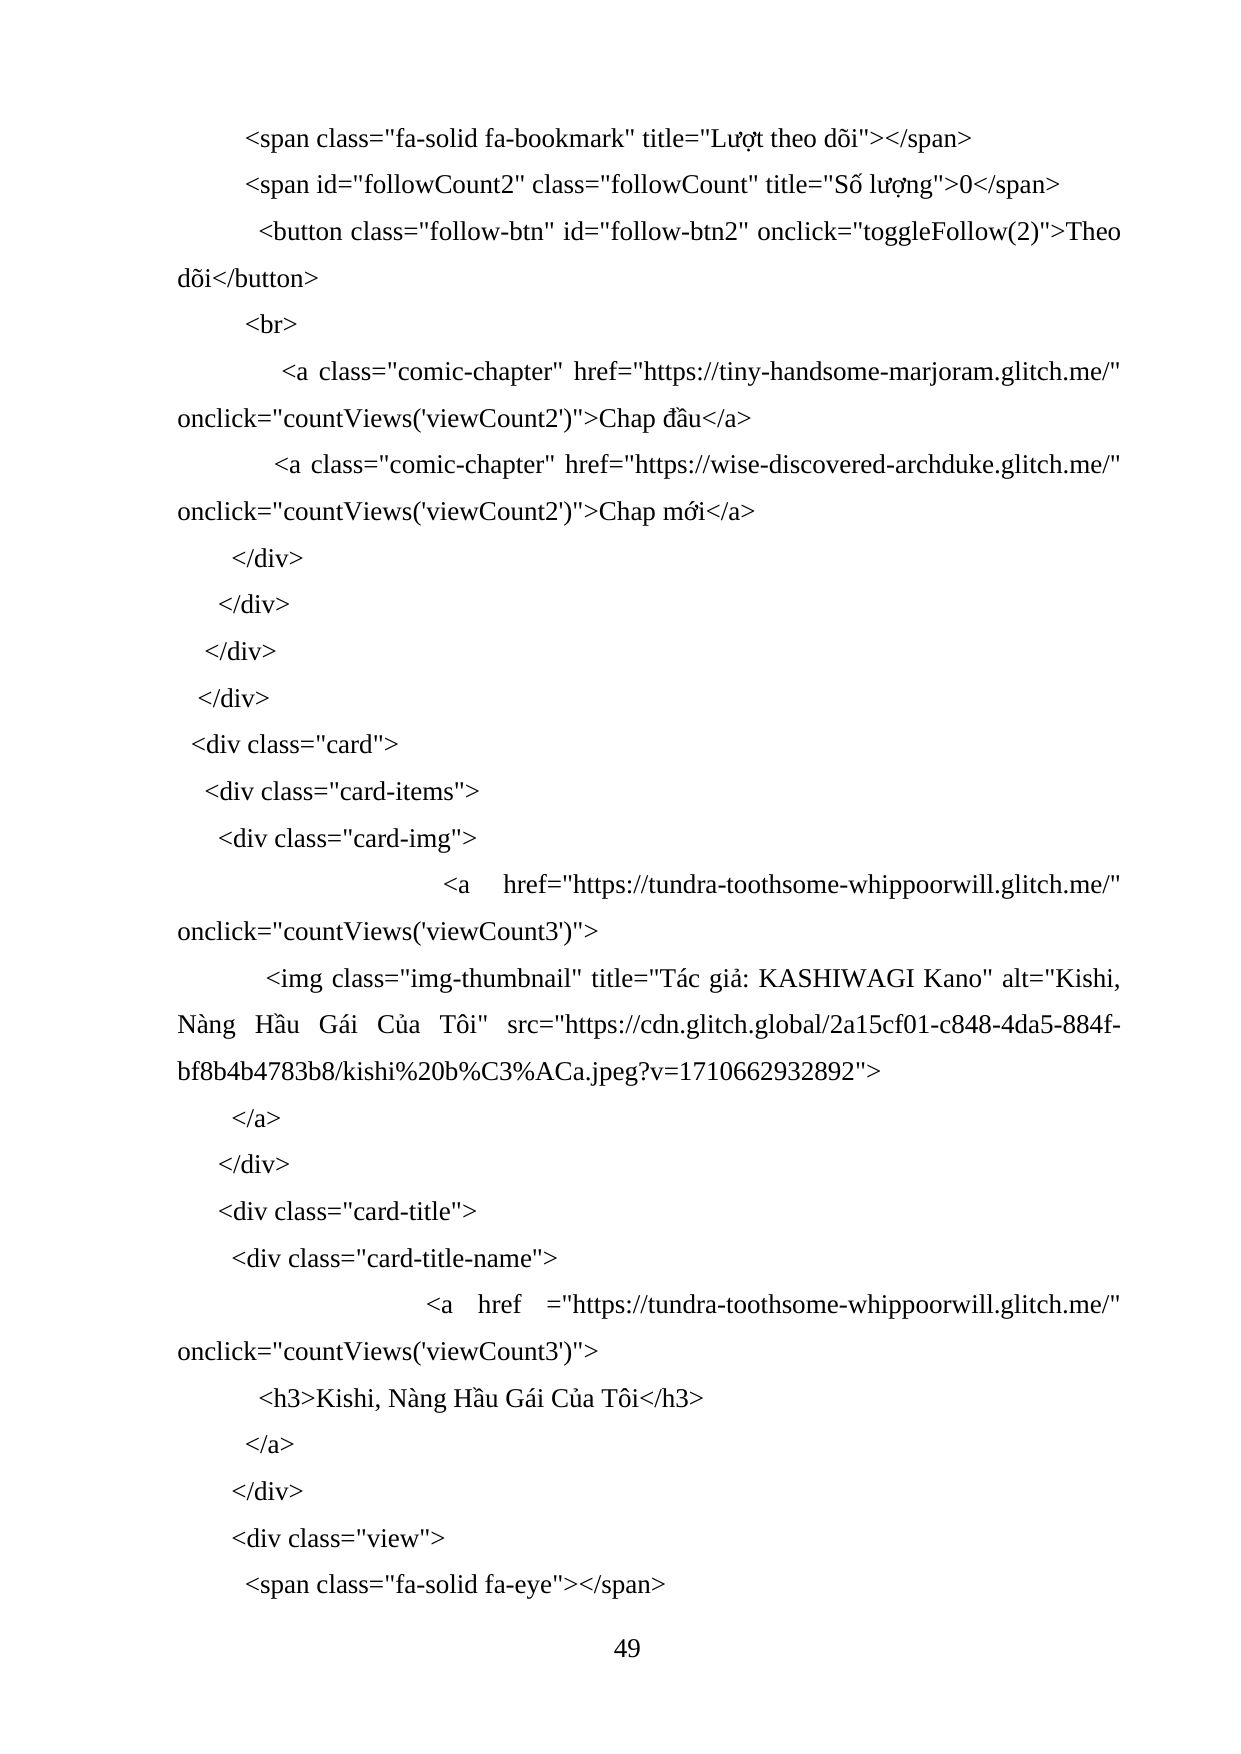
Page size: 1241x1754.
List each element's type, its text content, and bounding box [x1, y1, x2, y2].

text <h3>Kishi, Nàng Hầu Gái Của Tôi</h3> [177, 1382, 1122, 1413]
text <div class="card-title"> [177, 1195, 1122, 1226]
text <div class="view"> [177, 1522, 1122, 1553]
text <div class="card-img"> [177, 822, 1122, 853]
text <div class="card"> [177, 728, 1122, 759]
text </div> [177, 635, 1122, 666]
text </div> [177, 542, 1122, 573]
text </div> [177, 682, 1122, 713]
text <div class="card-items"> [177, 775, 1122, 806]
text <img class="img-thumbnail" title="Tác giả: KASHIWAGI Kano" alt="Kishi, Nàng Hầu Gái Của Tôi" src="https://cdn.glitch.global/2a15cf01-c848-4da5-884f-bf8b4b4783b8/kishi%20b%C3%ACa.jpeg?v=1710662932892"> [177, 962, 1122, 1086]
text <span class="fa-solid fa-eye"></span> [177, 1568, 1122, 1599]
text <a class="comic-chapter" href="https://tiny-handsome-marjoram.glitch.me/" onclick="countViews('viewCount2')">Chap đầu</a> [177, 355, 1122, 433]
text <a href="https://tundra-toothsome-whippoorwill.glitch.me/" onclick="countViews('viewCount3')"> [177, 868, 1122, 946]
text </div> [177, 1475, 1122, 1506]
text </a> [177, 1428, 1122, 1459]
text <span class="fa-solid fa-bookmark" title="Lượt theo dõi"></span> [177, 122, 1122, 153]
text <a class="comic-chapter" href="https://wise-discovered-archduke.glitch.me/" onclick="countViews('viewCount2')">Chap mới</a> [177, 448, 1122, 526]
text <button class="follow-btn" id="follow-btn2" onclick="toggleFollow(2)">Theo dõi</button> [177, 215, 1122, 293]
text </div> [177, 1148, 1122, 1179]
text </div> [177, 588, 1122, 619]
text </a> [177, 1102, 1122, 1133]
text <br> [177, 308, 1122, 339]
text <div class="card-title-name"> [177, 1242, 1122, 1273]
text <a href ="https://tundra-toothsome-whippoorwill.glitch.me/" onclick="countViews('viewCount3')"> [177, 1288, 1122, 1366]
text <span id="followCount2" class="followCount" title="Số lượng">0</span> [177, 168, 1122, 199]
